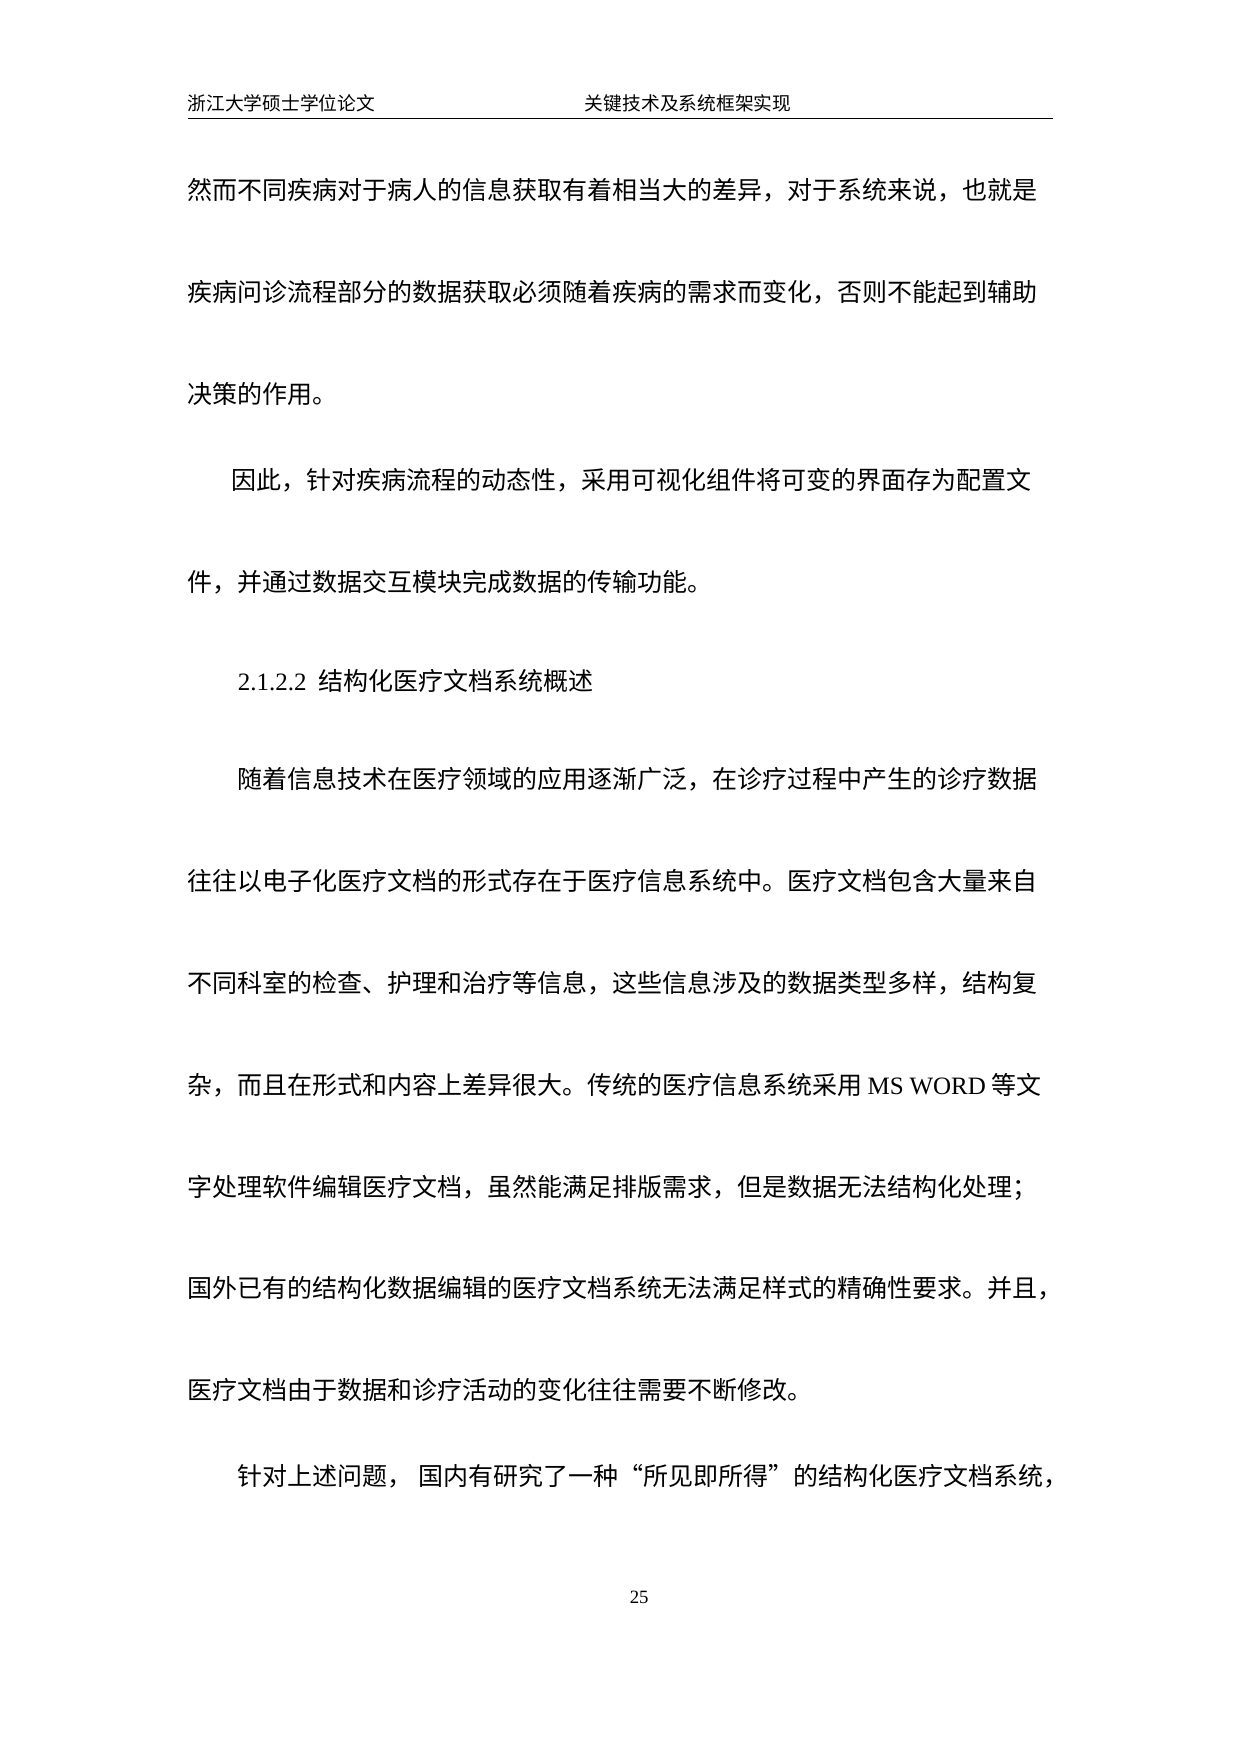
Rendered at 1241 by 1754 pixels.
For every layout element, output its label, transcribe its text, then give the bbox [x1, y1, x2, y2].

text 因此，针对疾病流程的动态性，采用可视化组件将可变的界面存为配置文件，并通过数据交互模块完成数据的传输功能。 [187, 445, 1053, 614]
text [187, 155, 1053, 427]
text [187, 1441, 1053, 1509]
text 随着信息技术在医疗领域的应用逐渐广泛，在诊疗过程中产生的诊疗数据往往以电子化医疗文档的形式存在于医疗信息系统中。医疗文档包含大量来自不同科室的检查、护理和治疗等信息，这些信息涉及的数据类型多样，结构复杂，而且在形式和内容上差异很大。传统的医疗信息系统采用MS WORD等文字处理软件编辑医疗文档，虽然能满足排版需求，但是数据无法结构化处理；国外已有的结构化数据编辑的医疗文档系统无法满足样式的精确性要求。并且，医疗文档由于数据和诊疗活动的变化往往需要不断修改。 [187, 744, 1053, 1423]
subtitle 结构化医疗文档系统概述 [187, 645, 1053, 713]
